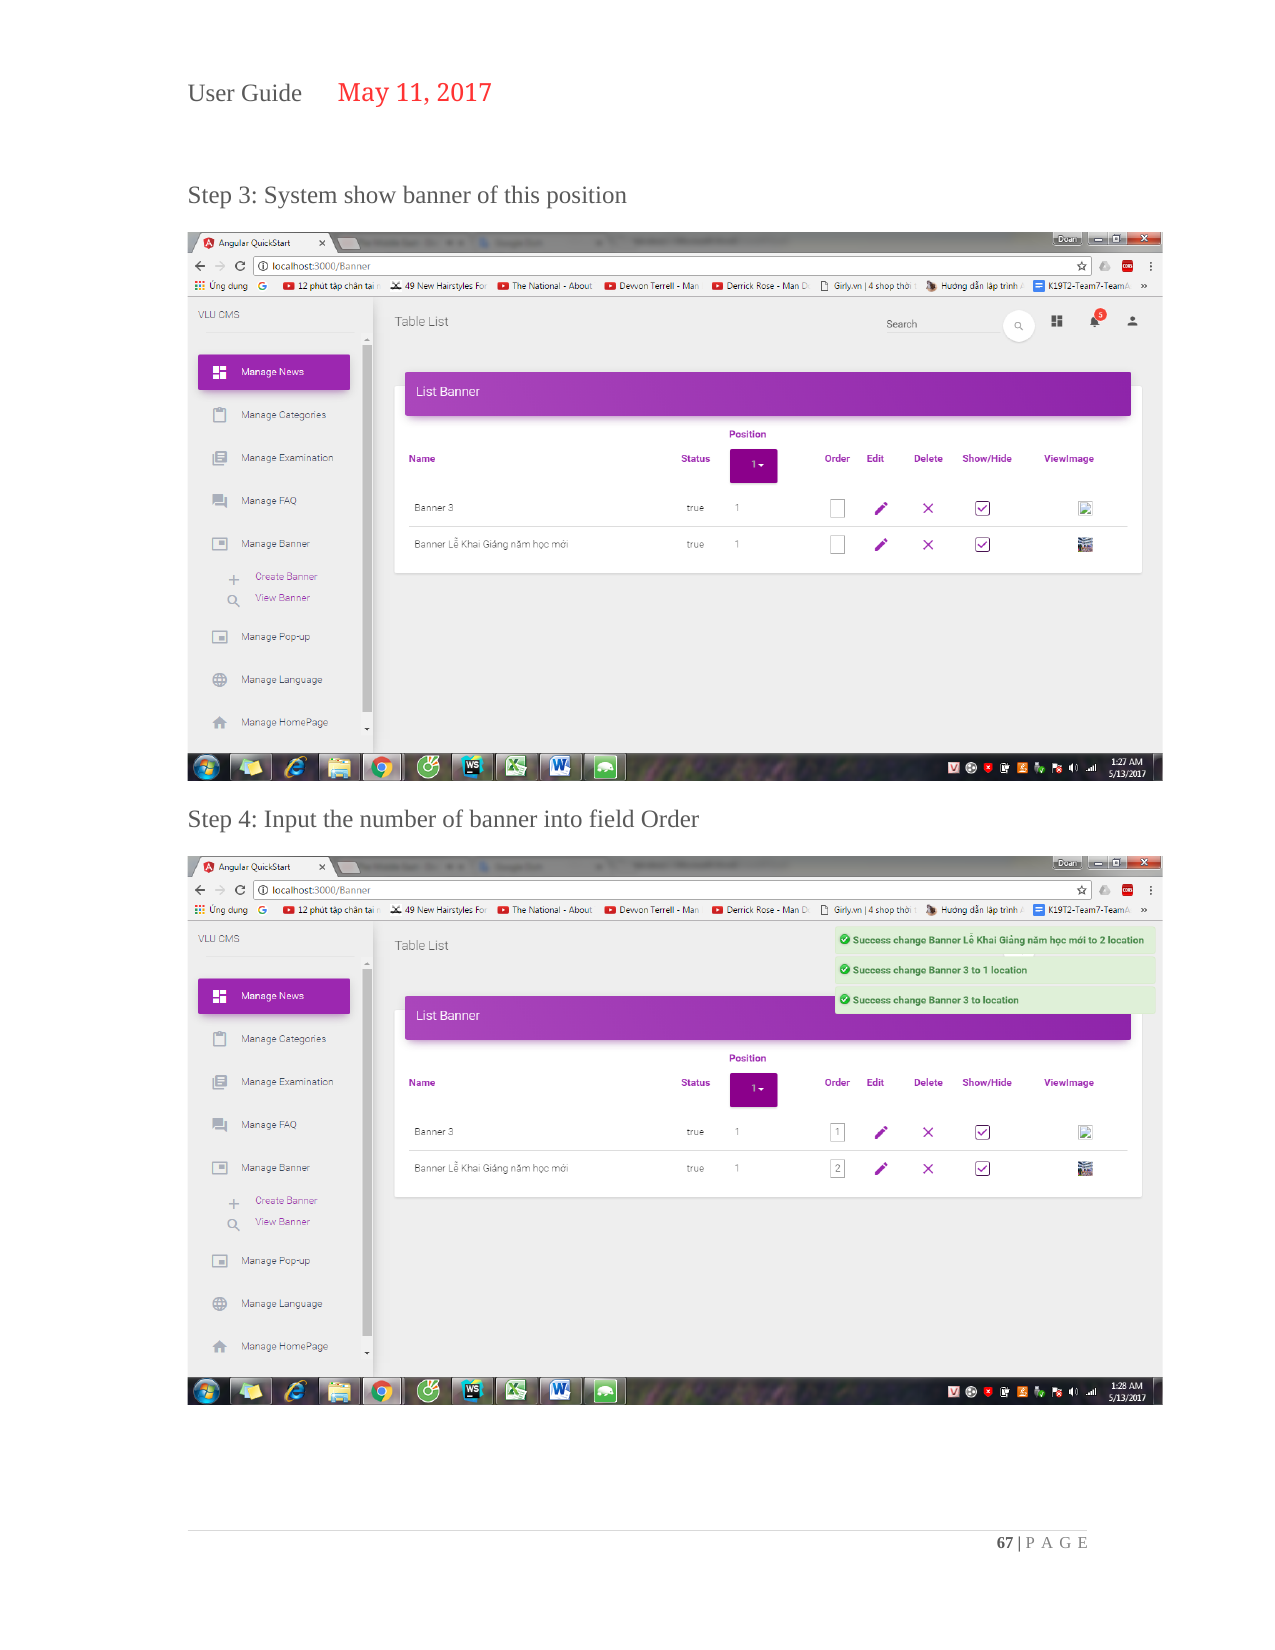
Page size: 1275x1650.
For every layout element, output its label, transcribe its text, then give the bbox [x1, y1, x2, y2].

text Step 4: Input the number of banner into field Order [187, 804, 1087, 833]
text Step 3: System show banner of this position [187, 180, 1087, 209]
picture [187, 232, 1163, 781]
picture [187, 856, 1163, 1405]
